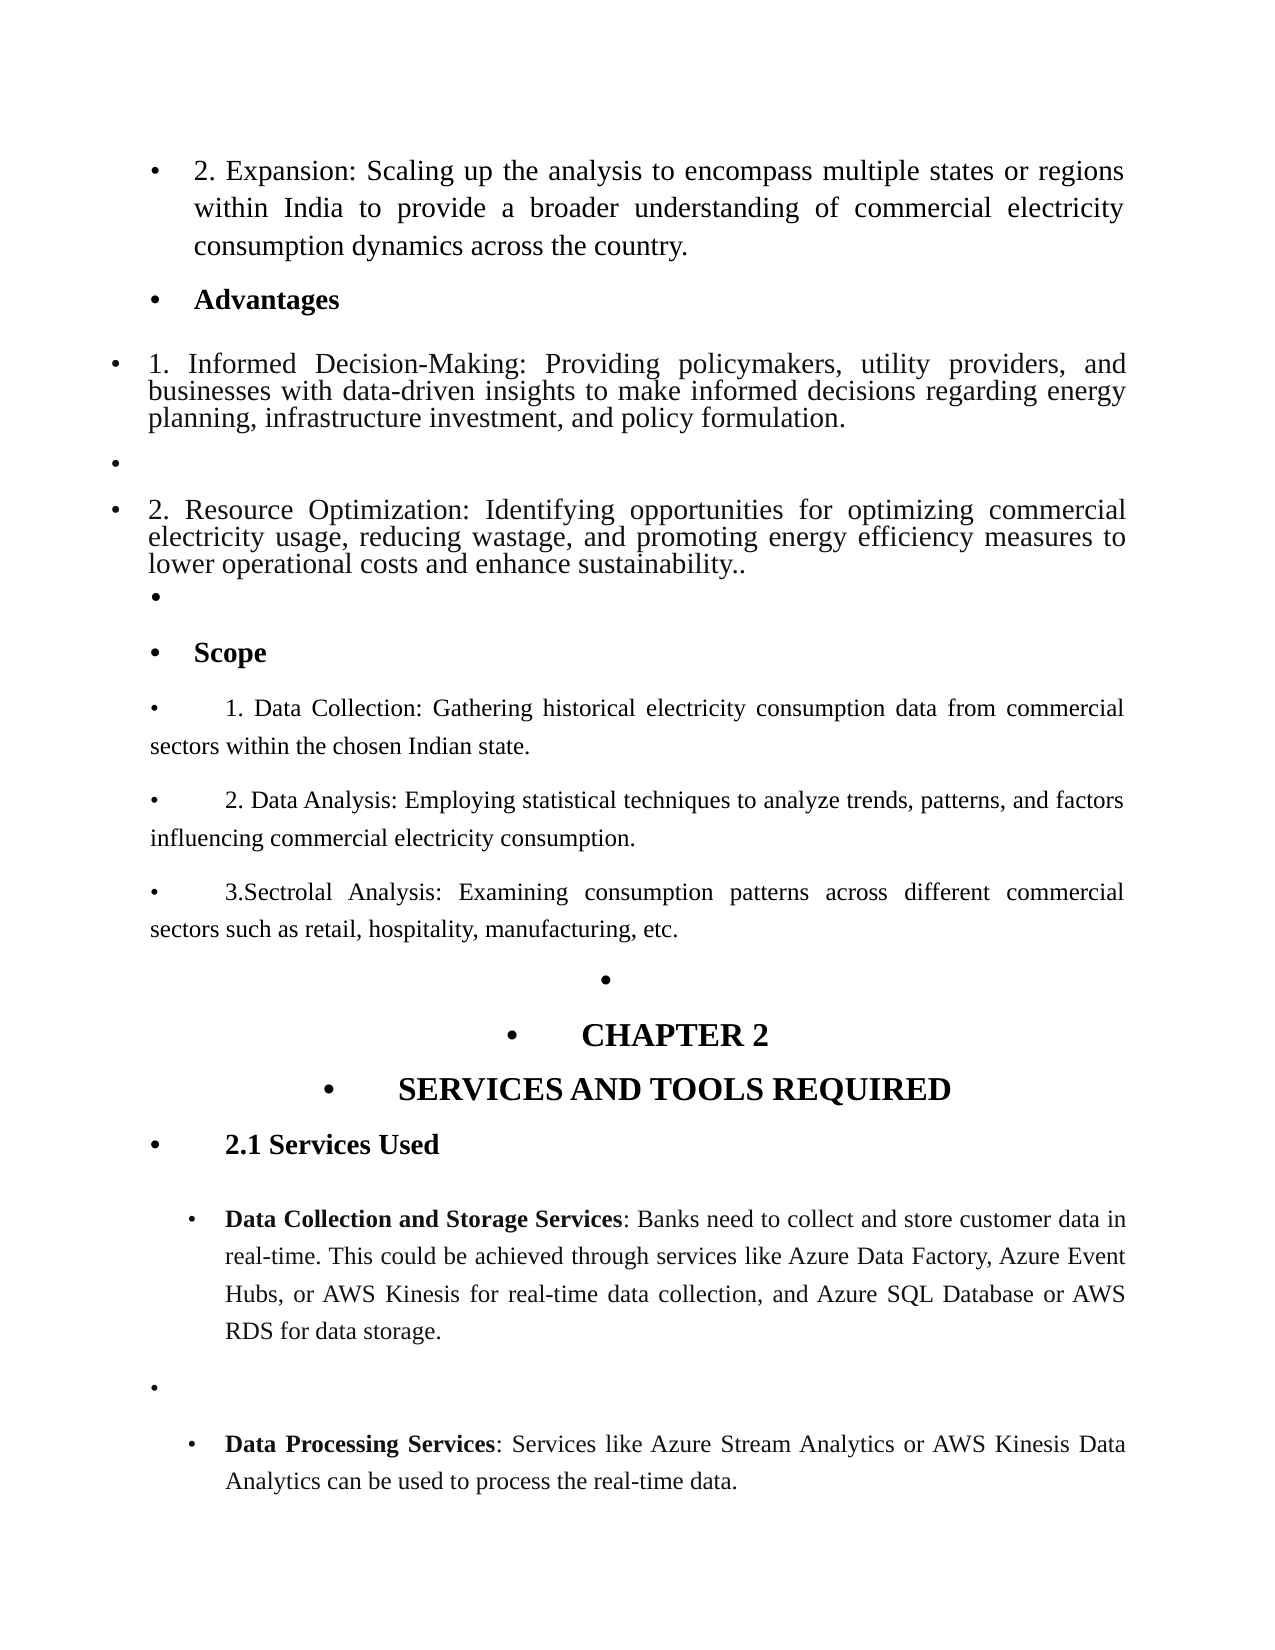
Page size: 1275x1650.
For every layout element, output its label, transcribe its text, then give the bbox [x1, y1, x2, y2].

list CHAPTER 2 [150, 1016, 1125, 1053]
list 3.Sectrolal Analysis: Examining consumption patterns across different commercial sectors such as retail, hospitality, manufacturing, etc. [150, 870, 1125, 945]
list Data Collection and Storage Services: Banks need to collect and store customer data in real-time. This could be achieved through services like Azure Data Factory, Azure Event Hubs, or AWS Kinesis for real-time data collection, and Azure SQL Database or AWS RDS for data storage. [187, 1197, 1127, 1347]
list Scope [150, 633, 1125, 670]
list 2. Data Analysis: Employing statistical techniques to analyze trends, patterns, and factors influencing commercial electricity consumption. [150, 778, 1125, 853]
list 1. Data Collection: Gathering historical electricity consumption data from commercial sectors within the chosen Indian state. [150, 687, 1125, 762]
list 2. Resource Optimization: Identifying opportunities for optimizing commercial electricity usage, reducing wastage, and promoting energy efficiency measures to lower operational costs and enhance sustainability.. [110, 497, 1127, 578]
list 1. Informed Decision-Making: Providing policymakers, utility providers, and businesses with data-driven insights to make informed decisions regarding energy planning, infrastructure investment, and policy formulation. [110, 352, 1127, 433]
list SERVICES AND TOOLS REQUIRED [150, 1070, 1125, 1108]
list 2. Expansion: Scaling up the analysis to encompass multiple states or regions within India to provide a broader understanding of commercial electricity consumption dynamics across the country. [150, 150, 1125, 262]
list Advantages [150, 279, 1125, 317]
list 2.1 Services Used [150, 1124, 1125, 1162]
list Data Processing Services: Services like Azure Stream Analytics or AWS Kinesis Data Analytics can be used to process the real-time data. [187, 1422, 1127, 1497]
